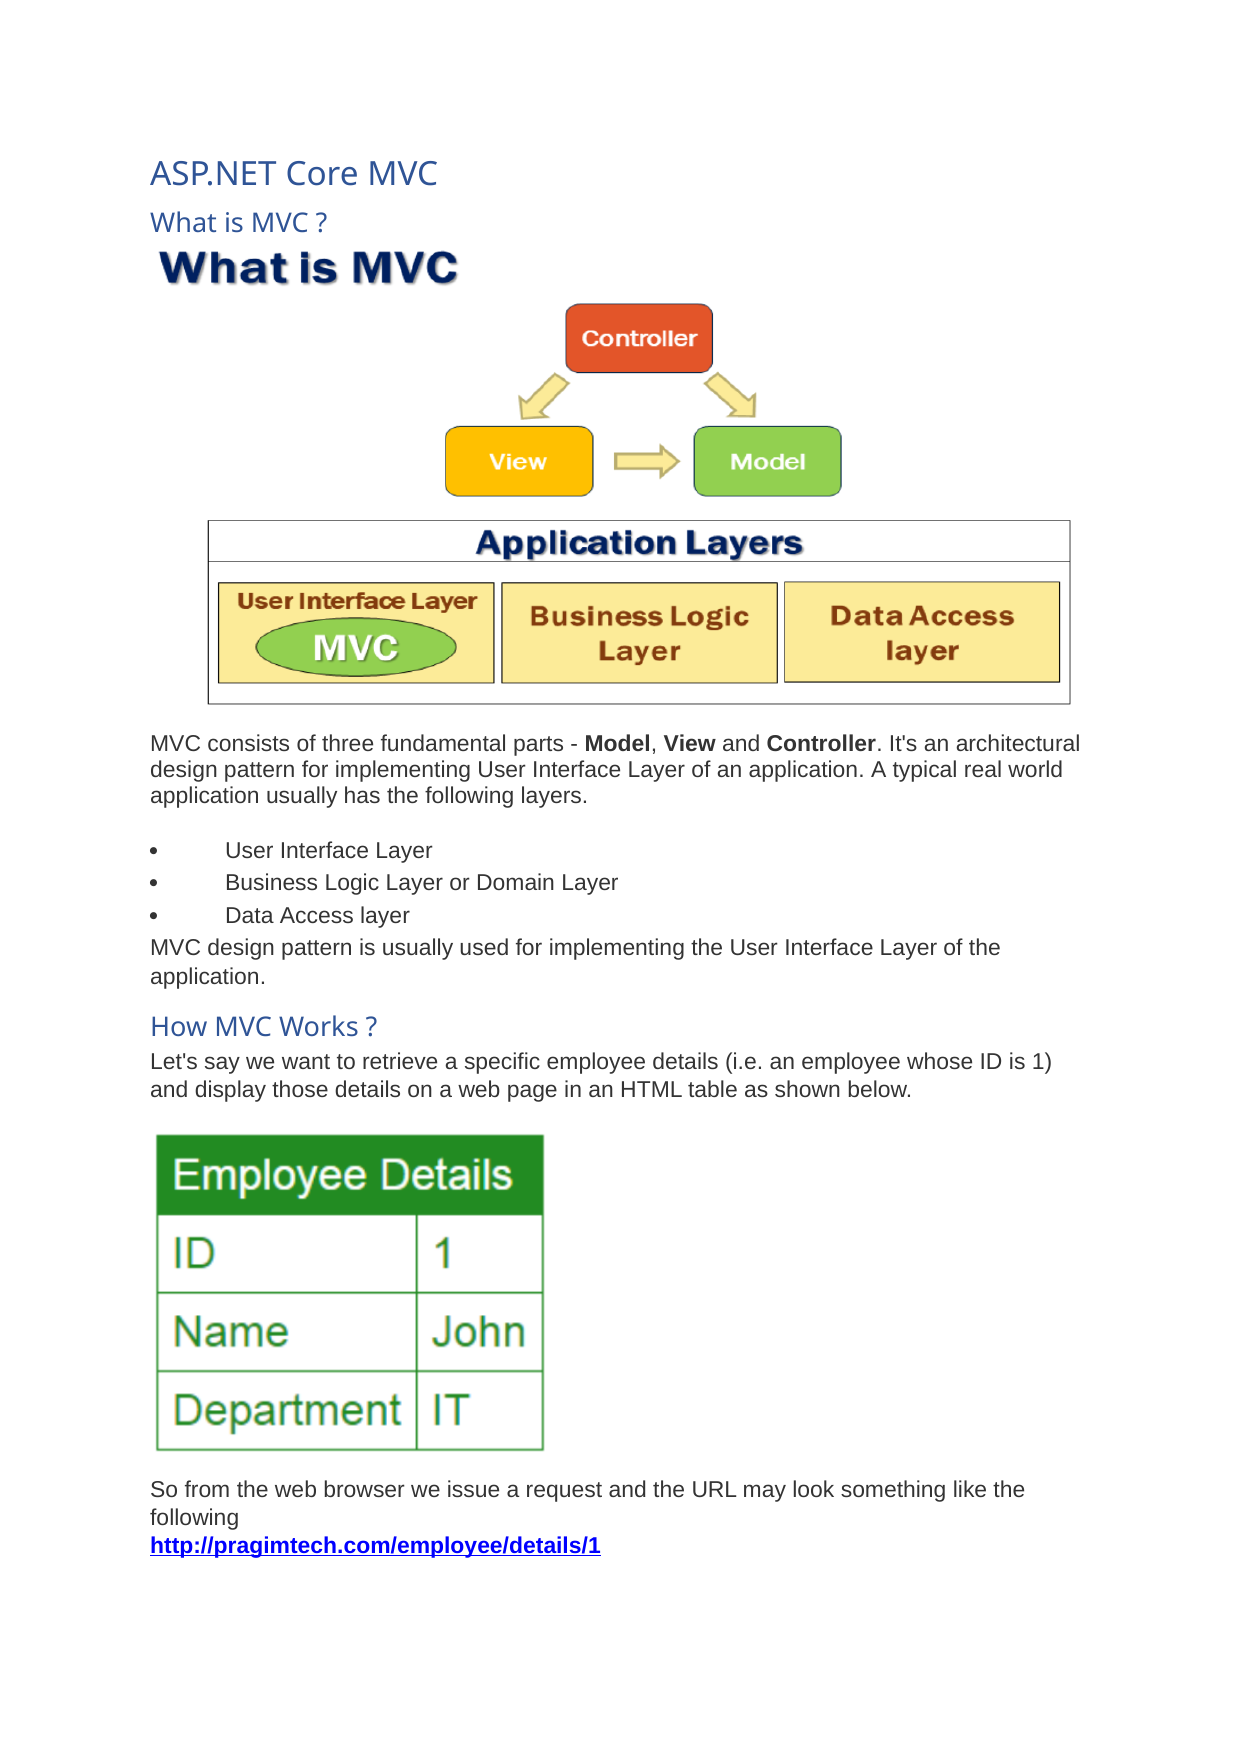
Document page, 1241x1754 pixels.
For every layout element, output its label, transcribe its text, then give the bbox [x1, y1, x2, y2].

picture [150, 242, 1091, 711]
subtitle How MVC Works ? [150, 1008, 1090, 1045]
text Let's say we want to retrieve a specific employee details (i.e. an employee whose ID is 1) and display those details on a web page in an HTML table as shown below. [150, 1048, 1090, 1102]
list Data Access layer [150, 902, 1090, 928]
picture [150, 1121, 553, 1457]
text MVC consists of three fundamental parts - Model, View and Controller. It's an architectural design pattern for implementing User Interface Layer of an application. A typical real world application usually has the following layers. [150, 729, 1090, 837]
subtitle What is MVC ? [150, 203, 1090, 240]
subtitle ASP.NET Core MVC [150, 150, 1090, 195]
list Business Logic Layer or Domain Layer [150, 869, 1090, 896]
text So from the web browser we issue a request and the URL may look something like the following http://pragimtech.com/employee/details/1 [150, 1476, 1090, 1559]
list User Interface Layer [150, 837, 1090, 863]
text MVC design pattern is usually used for implementing the User Interface Layer of the application. [150, 934, 1090, 989]
